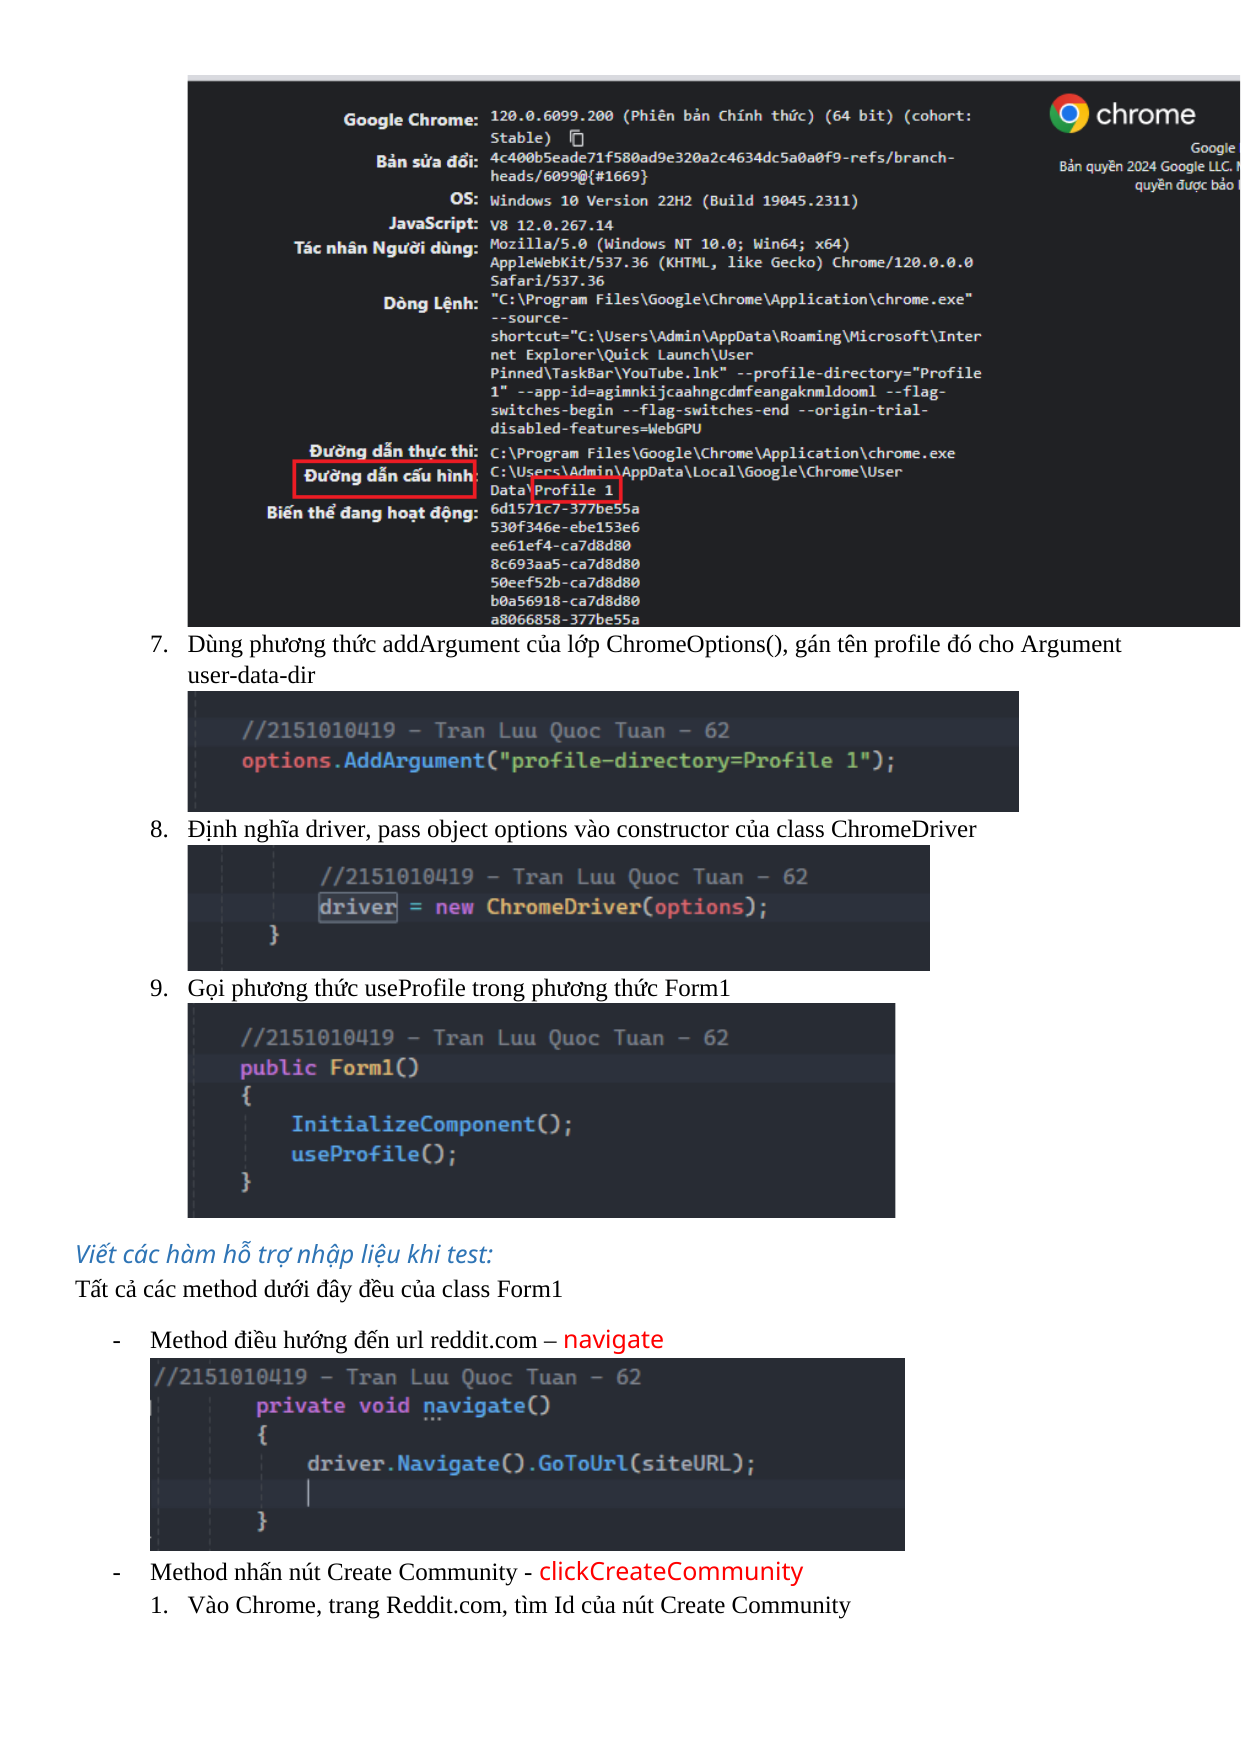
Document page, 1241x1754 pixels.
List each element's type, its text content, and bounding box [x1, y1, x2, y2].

picture [187, 1003, 896, 1218]
picture [187, 691, 1019, 812]
picture [187, 845, 930, 971]
list Định nghĩa driver, pass object options vào constructor của class ChromeDriver [150, 814, 1165, 843]
list Gọi phương thức useProfile trong phương thức Form1 [150, 973, 1165, 1002]
list Method nhấn nút Create Community - clickCreateCommunity [112, 1553, 1165, 1587]
picture [150, 1358, 905, 1551]
text Tất cả các method dưới đây đều của class Form1 [75, 1274, 1165, 1303]
subtitle Viết các hàm hỗ trợ nhập liệu khi test: [75, 1237, 1165, 1271]
list Vào Chrome, trang Reddit.com, tìm Id của nút Create Community [150, 1590, 1165, 1619]
picture [187, 75, 1241, 627]
list Dùng phương thức addArgument của lớp ChromeOptions(), gán tên profile đó cho Argument user-data-dir [150, 629, 1165, 689]
